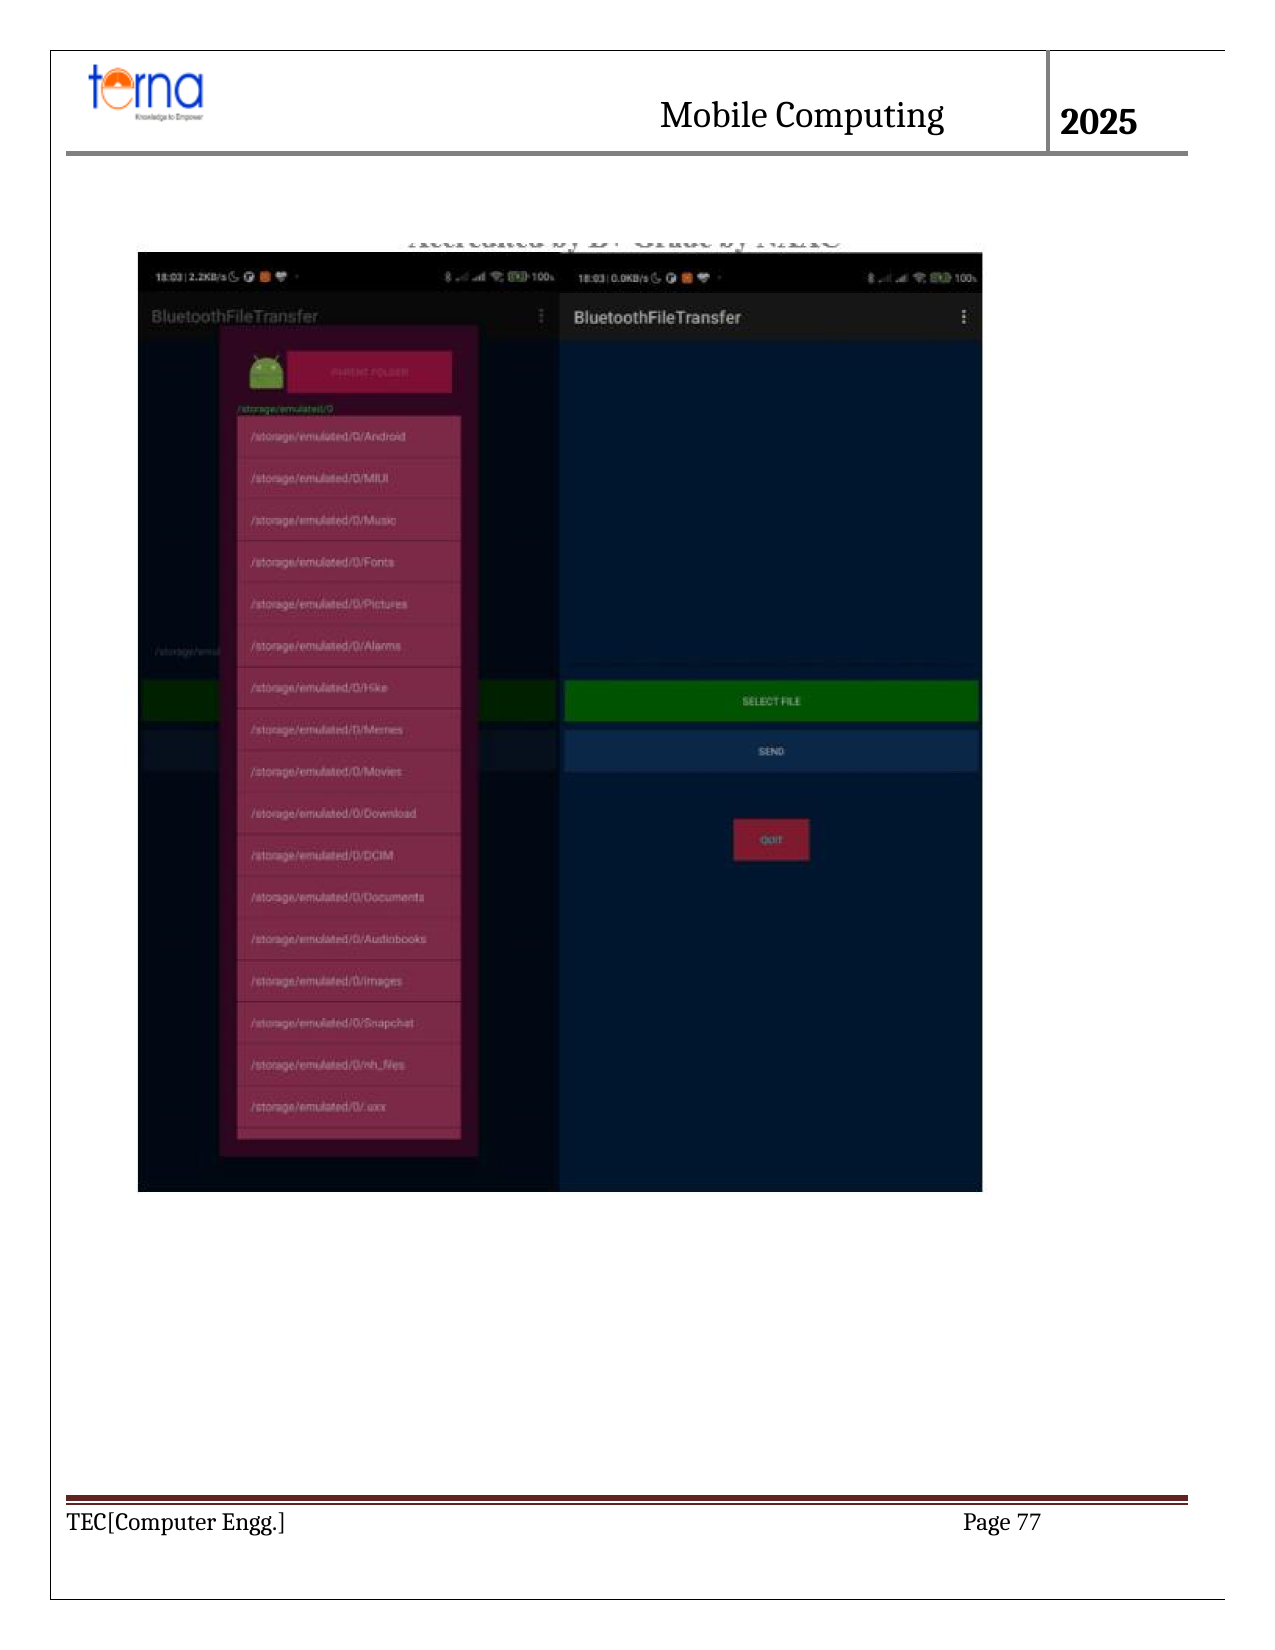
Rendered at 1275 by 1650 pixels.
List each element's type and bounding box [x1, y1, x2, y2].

picture [78, 57, 208, 128]
picture [123, 242, 993, 1204]
